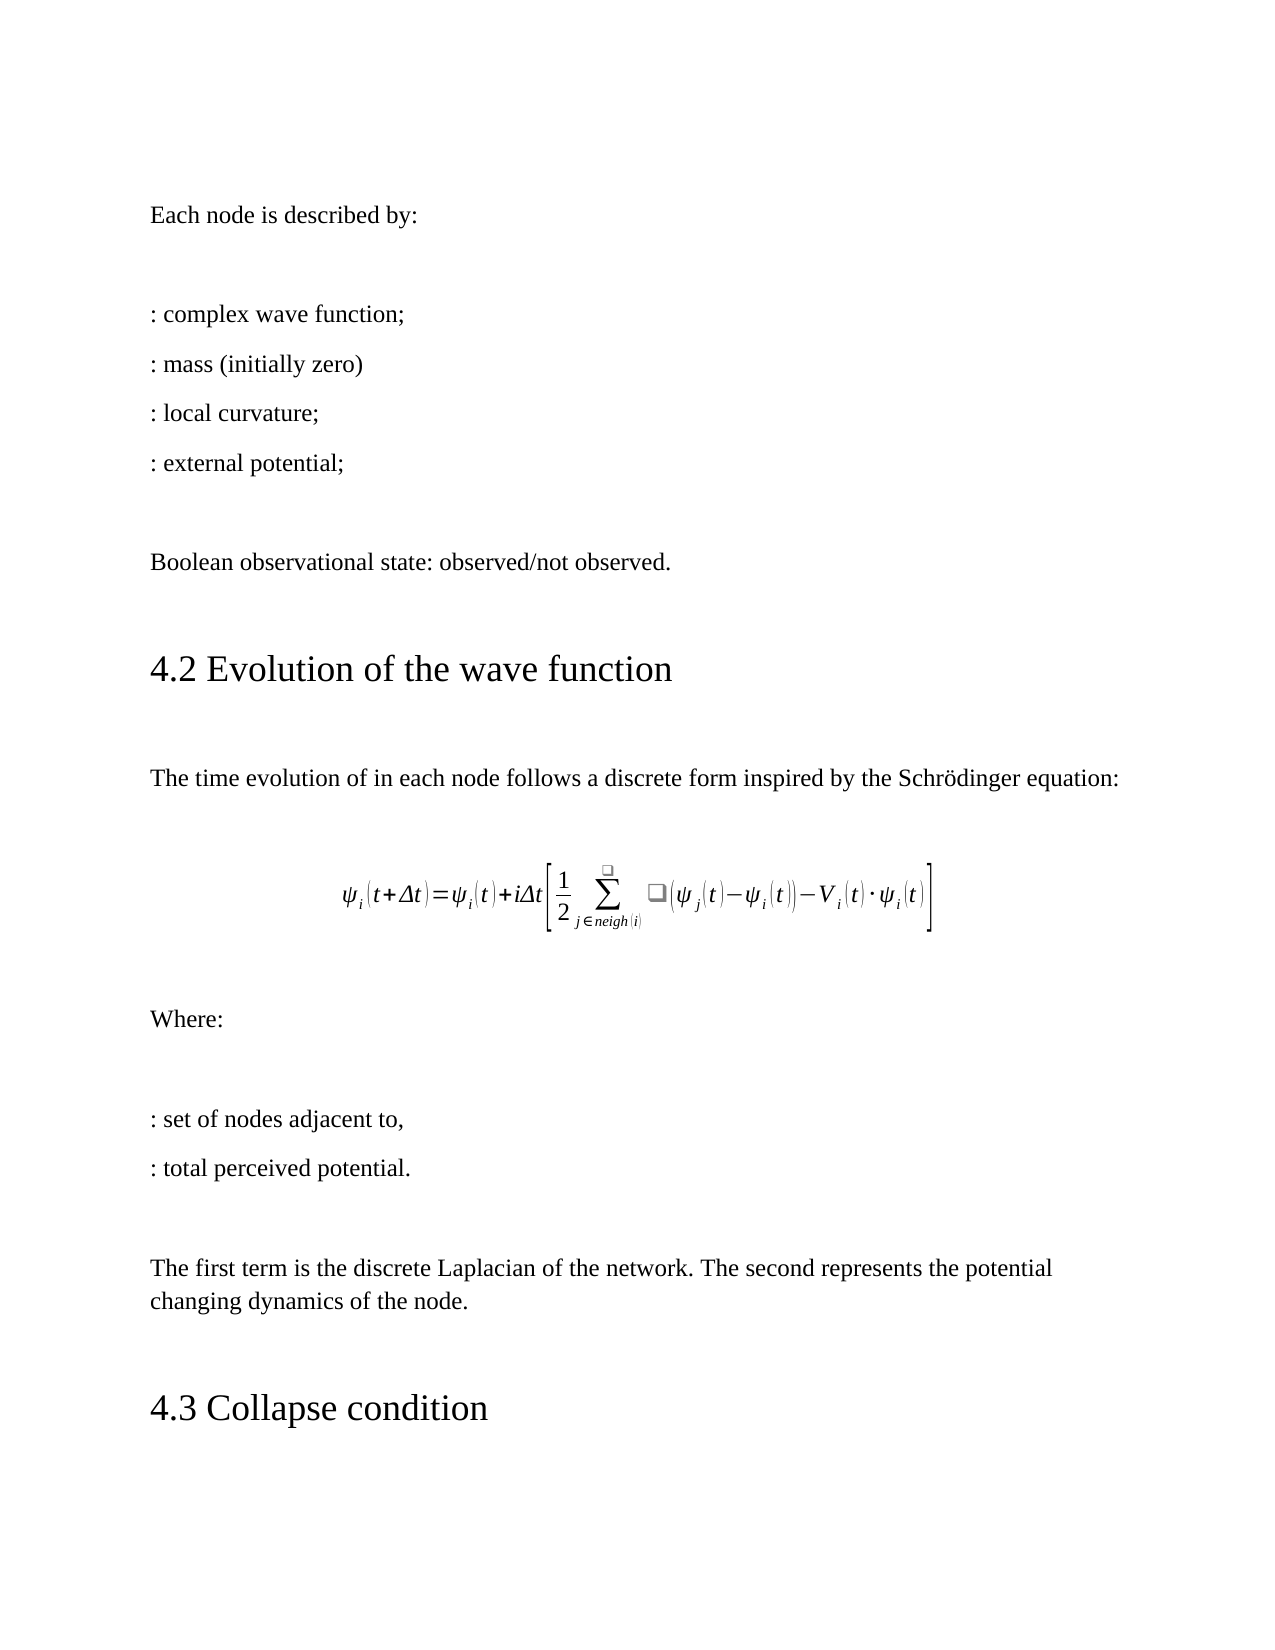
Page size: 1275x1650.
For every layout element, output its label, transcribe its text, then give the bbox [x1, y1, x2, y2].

text : complex wave function; [150, 299, 1125, 328]
text : local curvature; [150, 398, 1125, 427]
text 4.2 Evolution of the wave function [150, 647, 1125, 690]
text Each node is described by: [150, 200, 1125, 228]
text : total perceived potential. [150, 1153, 1125, 1182]
text The first term is the discrete Laplacian of the network. The second represents the potential changing dynamics of the node. [150, 1253, 1125, 1314]
text Where: [150, 1004, 1125, 1033]
text Boolean observational state: observed/not observed. [150, 547, 1125, 576]
text 4.3 Collapse condition [150, 1385, 1125, 1428]
text The time evolution of in each node follows a discrete form inspired by the Schrödinger equation: [150, 763, 1125, 792]
text : set of nodes adjacent to, [150, 1104, 1125, 1132]
text : external potential; [150, 448, 1125, 477]
text : mass (initially zero) [150, 349, 1125, 377]
